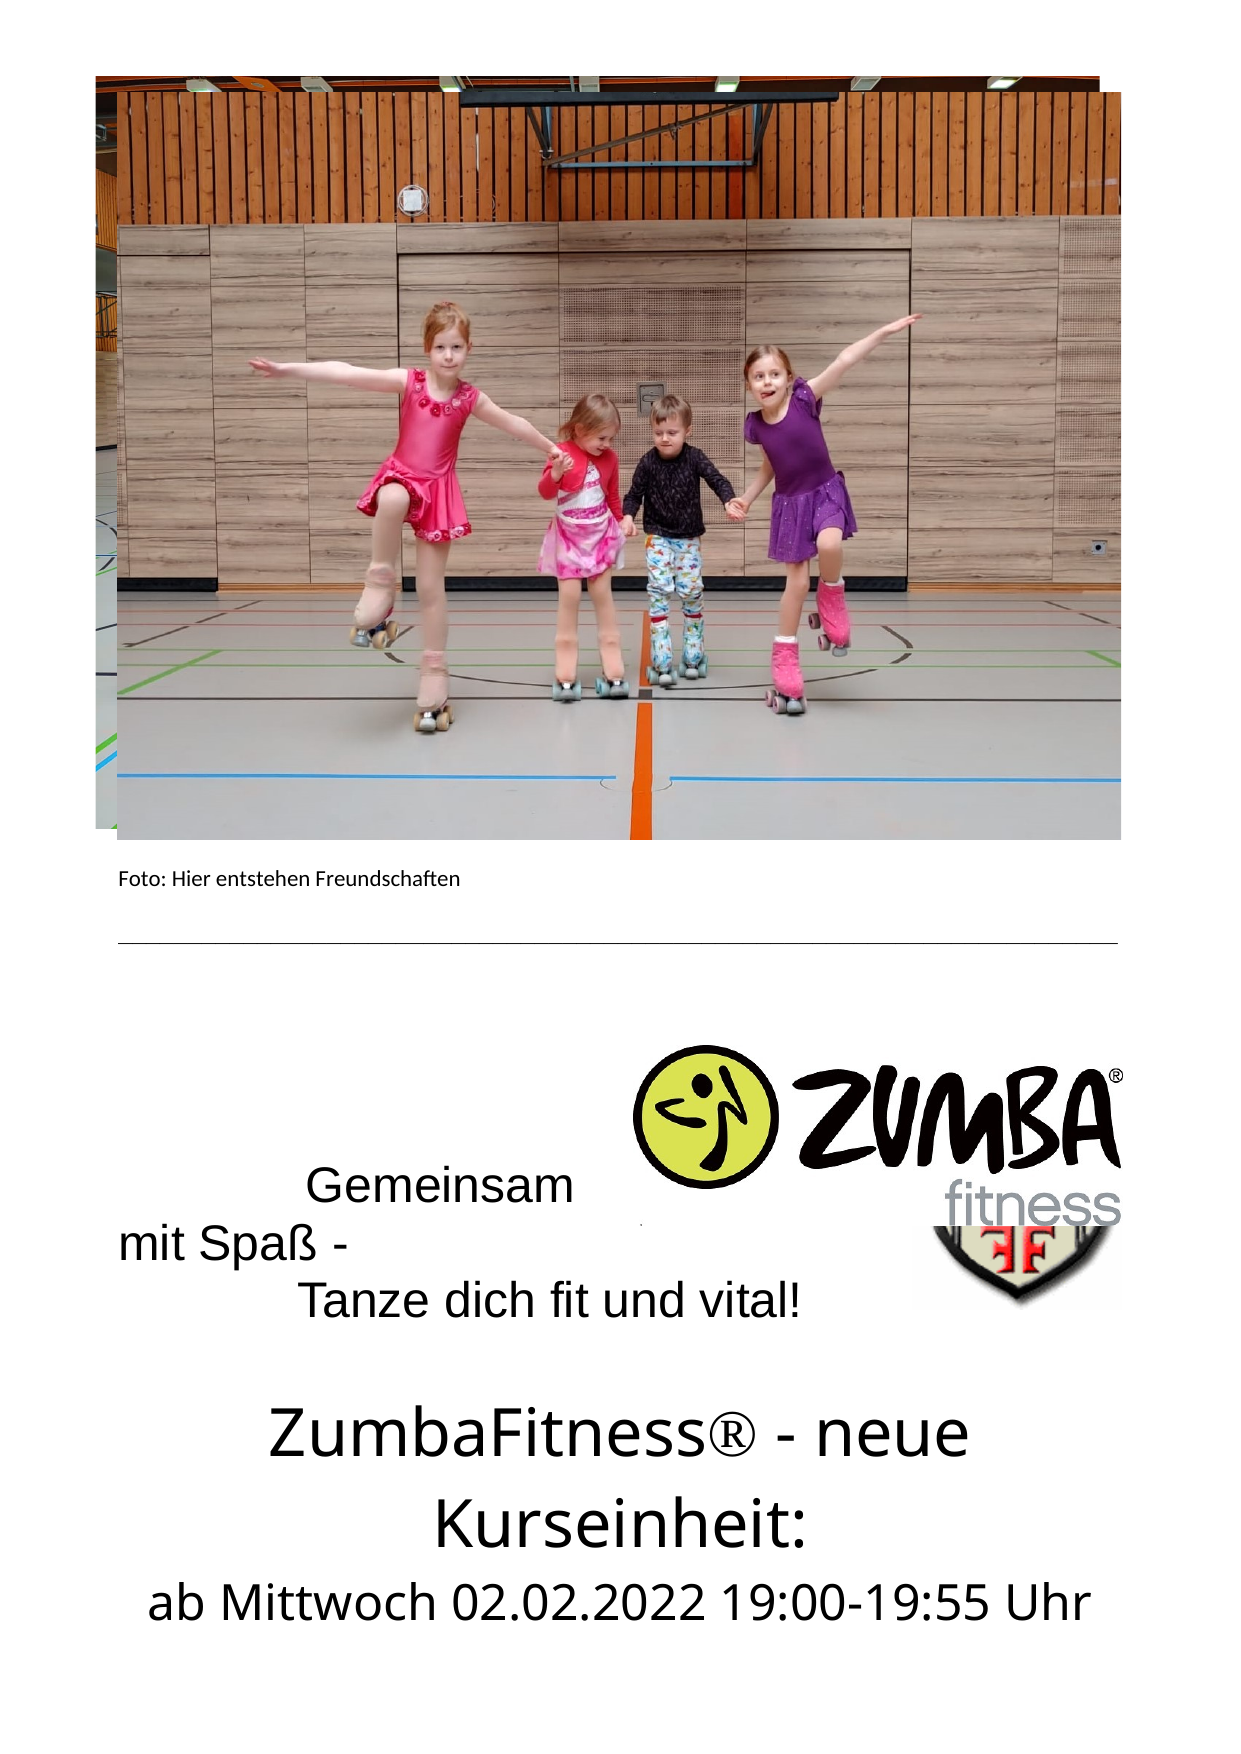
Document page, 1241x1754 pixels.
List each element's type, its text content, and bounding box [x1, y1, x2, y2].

text ZumbaFitness® - neue Kurseinheit: [118, 1385, 1122, 1567]
text Tanze dich fit und vital! [118, 1270, 1122, 1328]
text ab Mittwoch 02.02.2022 19:00-19:55 Uhr [118, 1567, 1122, 1635]
picture [95, 76, 1122, 840]
text Foto: Hier entstehen Freundschaften [118, 840, 1122, 893]
text ________________________________________________________________________ [118, 918, 1122, 946]
picture [633, 1045, 1123, 1310]
text Gemeinsam mit Spaß - [118, 1155, 912, 1270]
